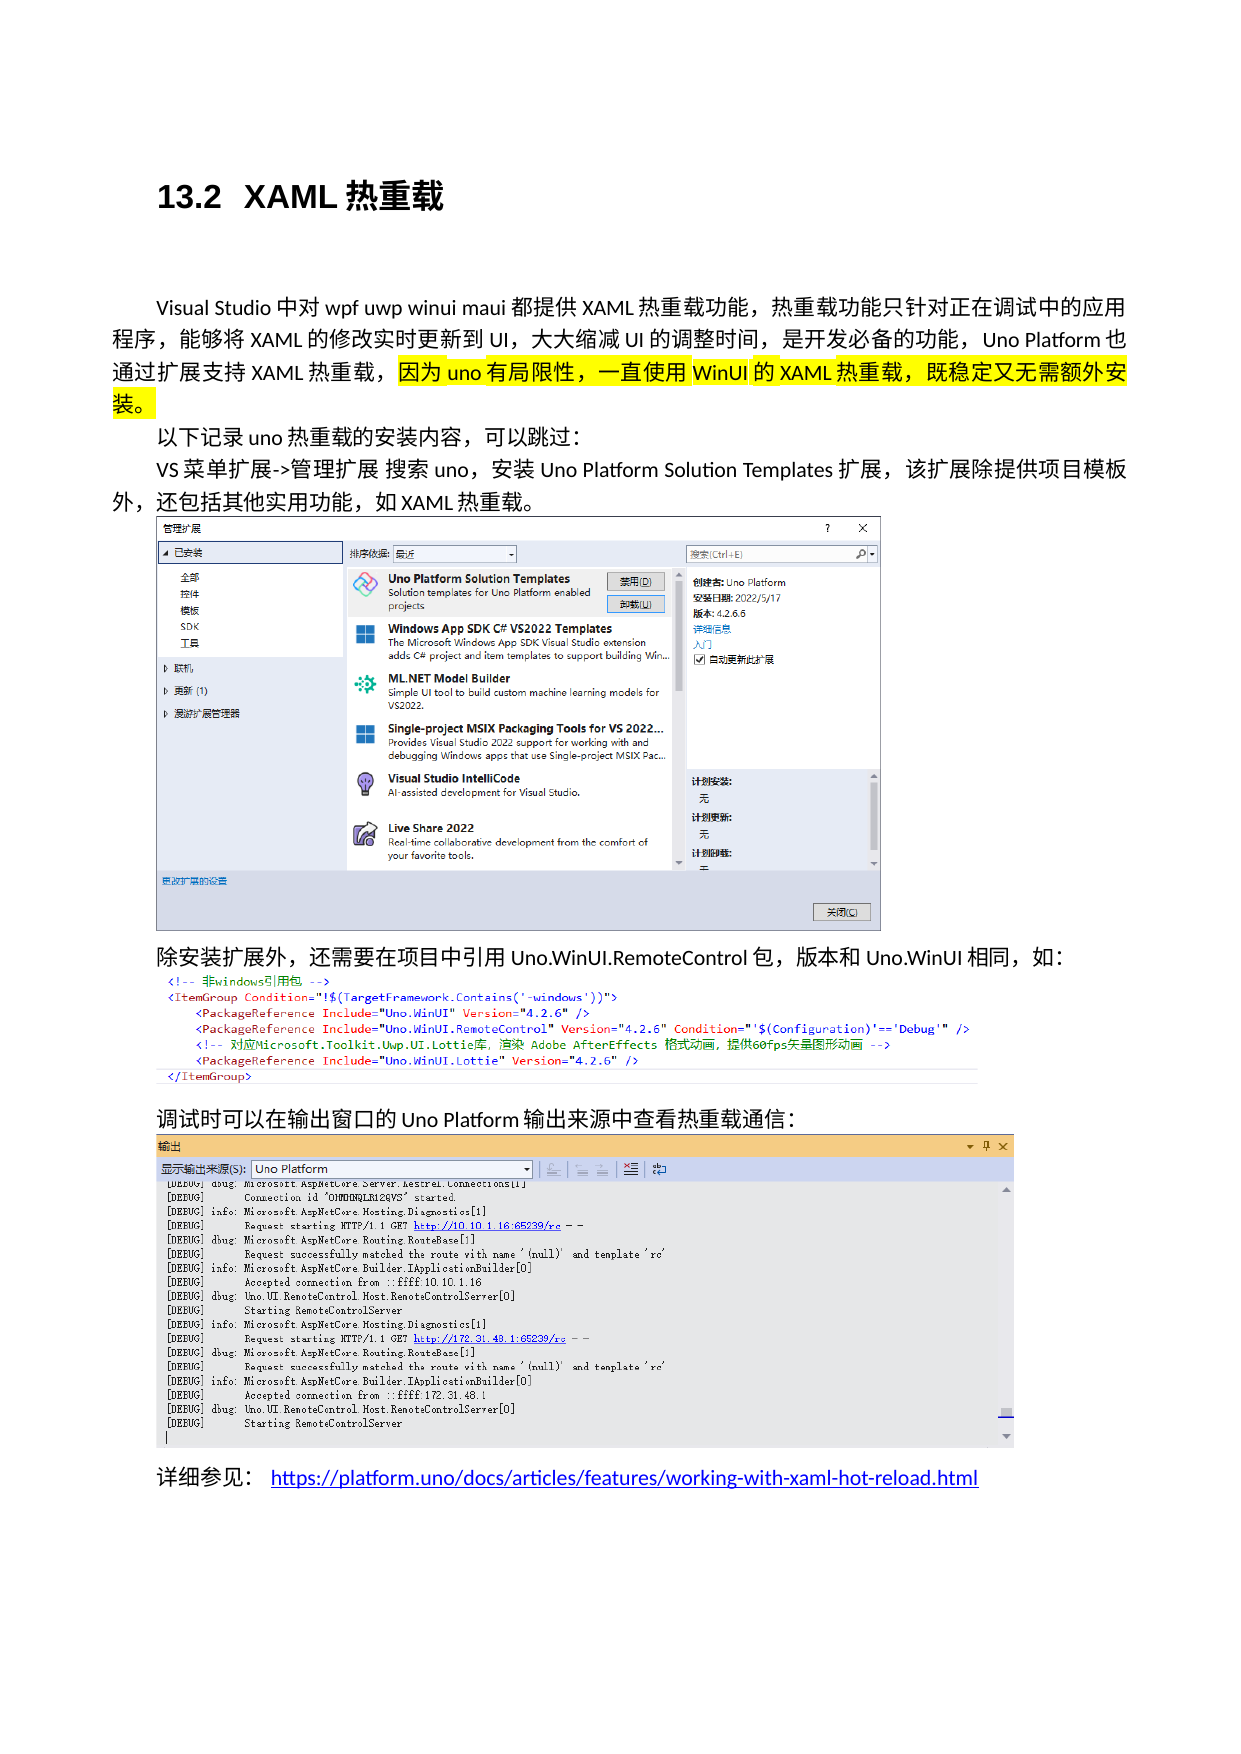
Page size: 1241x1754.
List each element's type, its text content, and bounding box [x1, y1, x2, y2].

text Visual Studio中对wpf uwp winui maui都提供XAML热重载功能，热重载功能只针对正在调试中的应用程序，能够将XAML的修改实时更新到UI，大大缩减UI的调整时间，是开发必备的功能，Uno Platform也通过扩展支持XAML热重载，因为uno有局限性，一直使用WinUI的XAML热重载，既稳定又无需额外安装。 [112, 289, 1128, 419]
text 详细参见： https://platform.uno/docs/articles/features/working-with-xaml-hot-reload.html [112, 1459, 1128, 1492]
text 以下记录uno热重载的安装内容，可以跳过： [112, 419, 1128, 452]
picture [156, 971, 978, 1091]
picture [156, 516, 881, 931]
text VS菜单扩展->管理扩展 搜索uno，安装Uno Platform Solution Templates扩展，该扩展除提供项目模板外，还包括其他实用功能，如XAML热重载。 [112, 452, 1128, 517]
text 调试时可以在输出窗口的Uno Platform输出来源中查看热重载通信： [112, 1102, 1128, 1134]
subtitle XAML热重载 [157, 162, 1128, 227]
text 除安装扩展外，还需要在项目中引用Uno.WinUI.RemoteControl包，版本和Uno.WinUI相同，如： [112, 939, 1128, 972]
picture [156, 1134, 1014, 1448]
